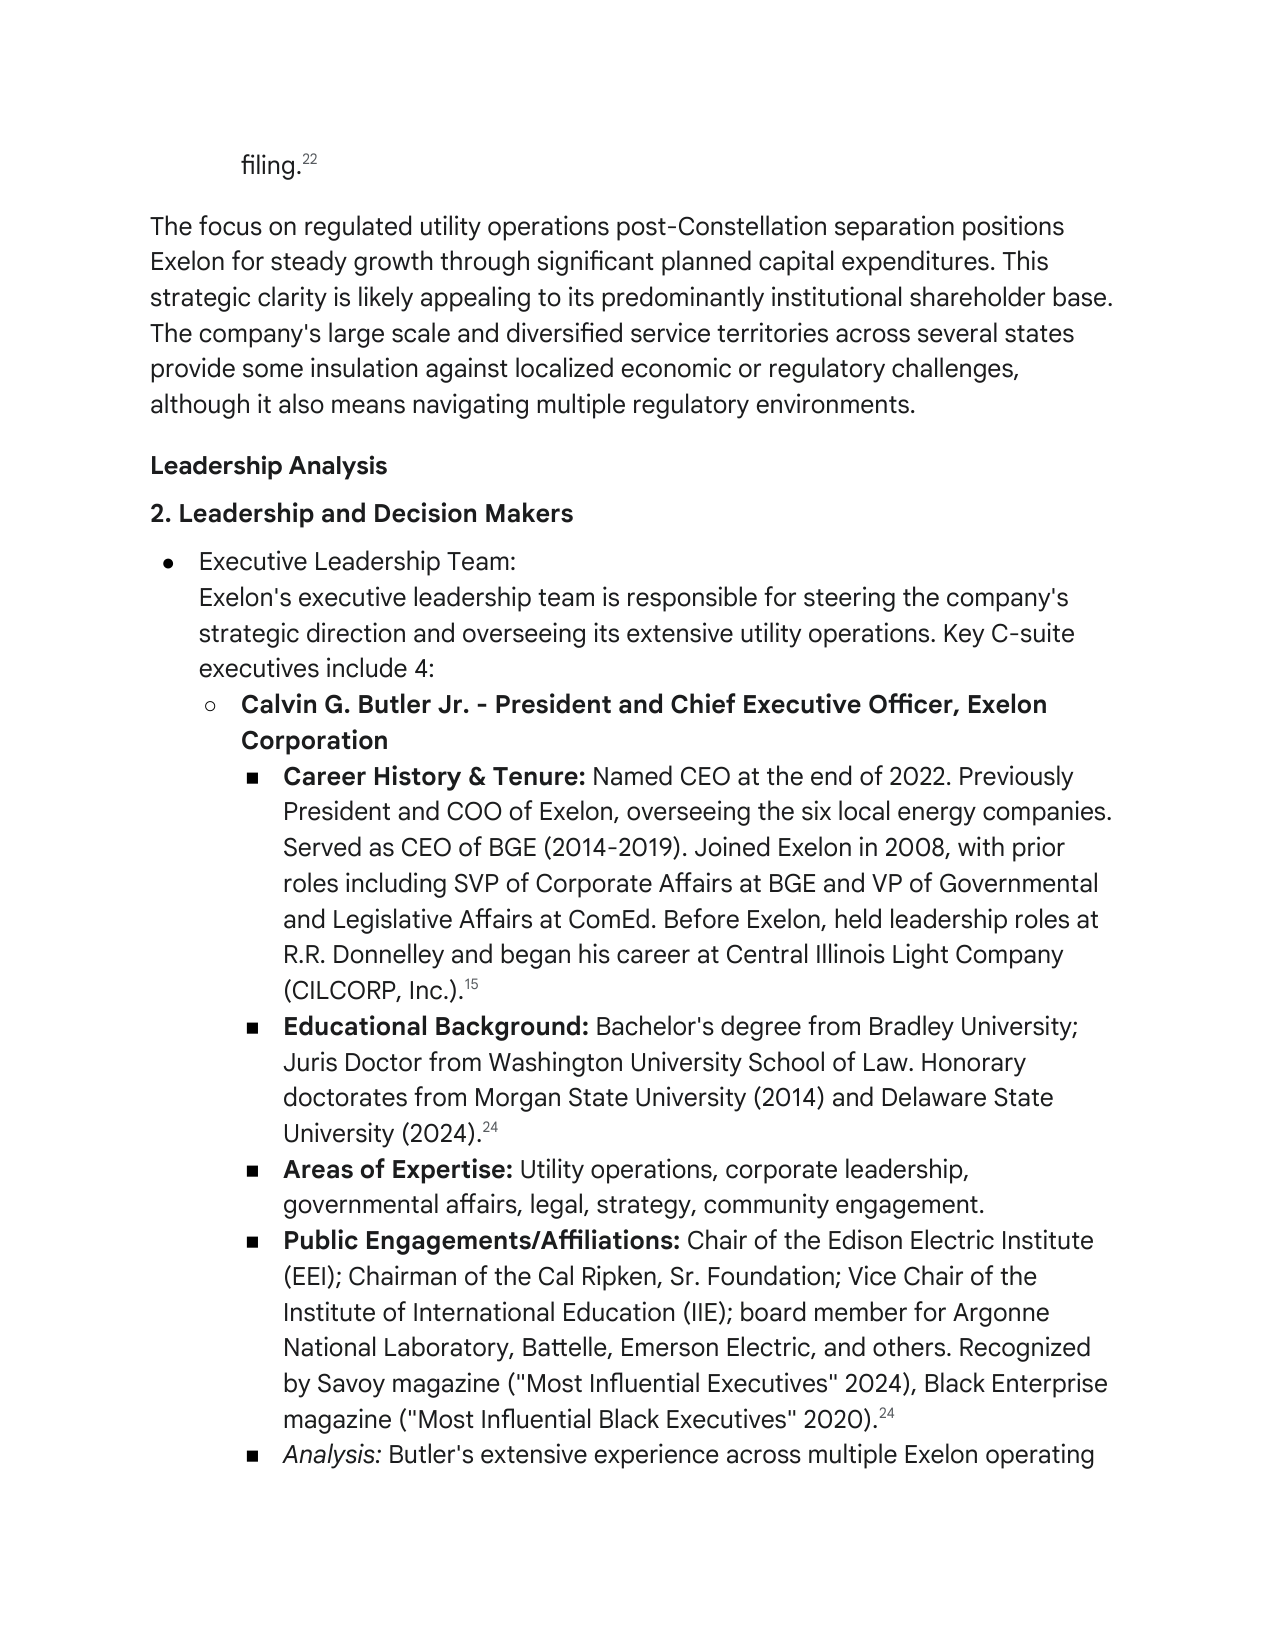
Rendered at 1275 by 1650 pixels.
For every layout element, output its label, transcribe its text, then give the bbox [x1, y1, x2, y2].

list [245, 1440, 1125, 1471]
list Executive Leadership Team: Exelon's executive leadership team is responsible for steering the company's strategic direction and overseeing its extensive utility operations. Key C-suite executives include 4: [161, 547, 1125, 685]
list Educational Background: Bachelor's degree from Bradley University; Juris Doctor from Washington University School of Law. Honorary doctorates from Morgan State University (2014) and Delaware State University (2024).24 [245, 1011, 1125, 1149]
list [203, 150, 1125, 181]
list Calvin G. Butler Jr. - President and Chief Executive Officer, Exelon Corporation [203, 689, 1125, 757]
subtitle Leadership Analysis [150, 450, 1125, 481]
list Areas of Expertise: Utility operations, corporate leadership, governmental affairs, legal, strategy, community engagement. [245, 1154, 1125, 1221]
list Career History & Tenure: Named CEO at the end of 2022. Previously President and COO of Exelon, overseeing the six local energy companies. Served as CEO of BGE (2014-2019). Joined Exelon in 2008, with prior roles including SVP of Corporate Affairs at BGE and VP of Governmental and Legislative Affairs at ComEd. Before Exelon, held leadership roles at R.R. Donnelley and began his career at Central Illinois Light Company (CILCORP, Inc.).15 [245, 761, 1125, 1007]
text The focus on regulated utility operations post-Constellation separation positions Exelon for steady growth through significant planned capital expenditures. This strategic clarity is likely appealing to its predominantly institutional shareholder base. The company's large scale and diversified service territories across several states provide some insulation against localized economic or regulatory challenges, although it also means navigating multiple regulatory environments. [150, 211, 1125, 421]
text 2. Leadership and Decision Makers [150, 498, 1125, 530]
list Public Engagements/Affiliations: Chair of the Edison Electric Institute (EEI); Chairman of the Cal Ripken, Sr. Foundation; Vice Chair of the Institute of International Education (IIE); board member for Argonne National Laboratory, Battelle, Emerson Electric, and others. Recognized by Savoy magazine ("Most Influential Executives" 2024), Black Enterprise magazine ("Most Influential Black Executives" 2020).24 [245, 1225, 1125, 1435]
